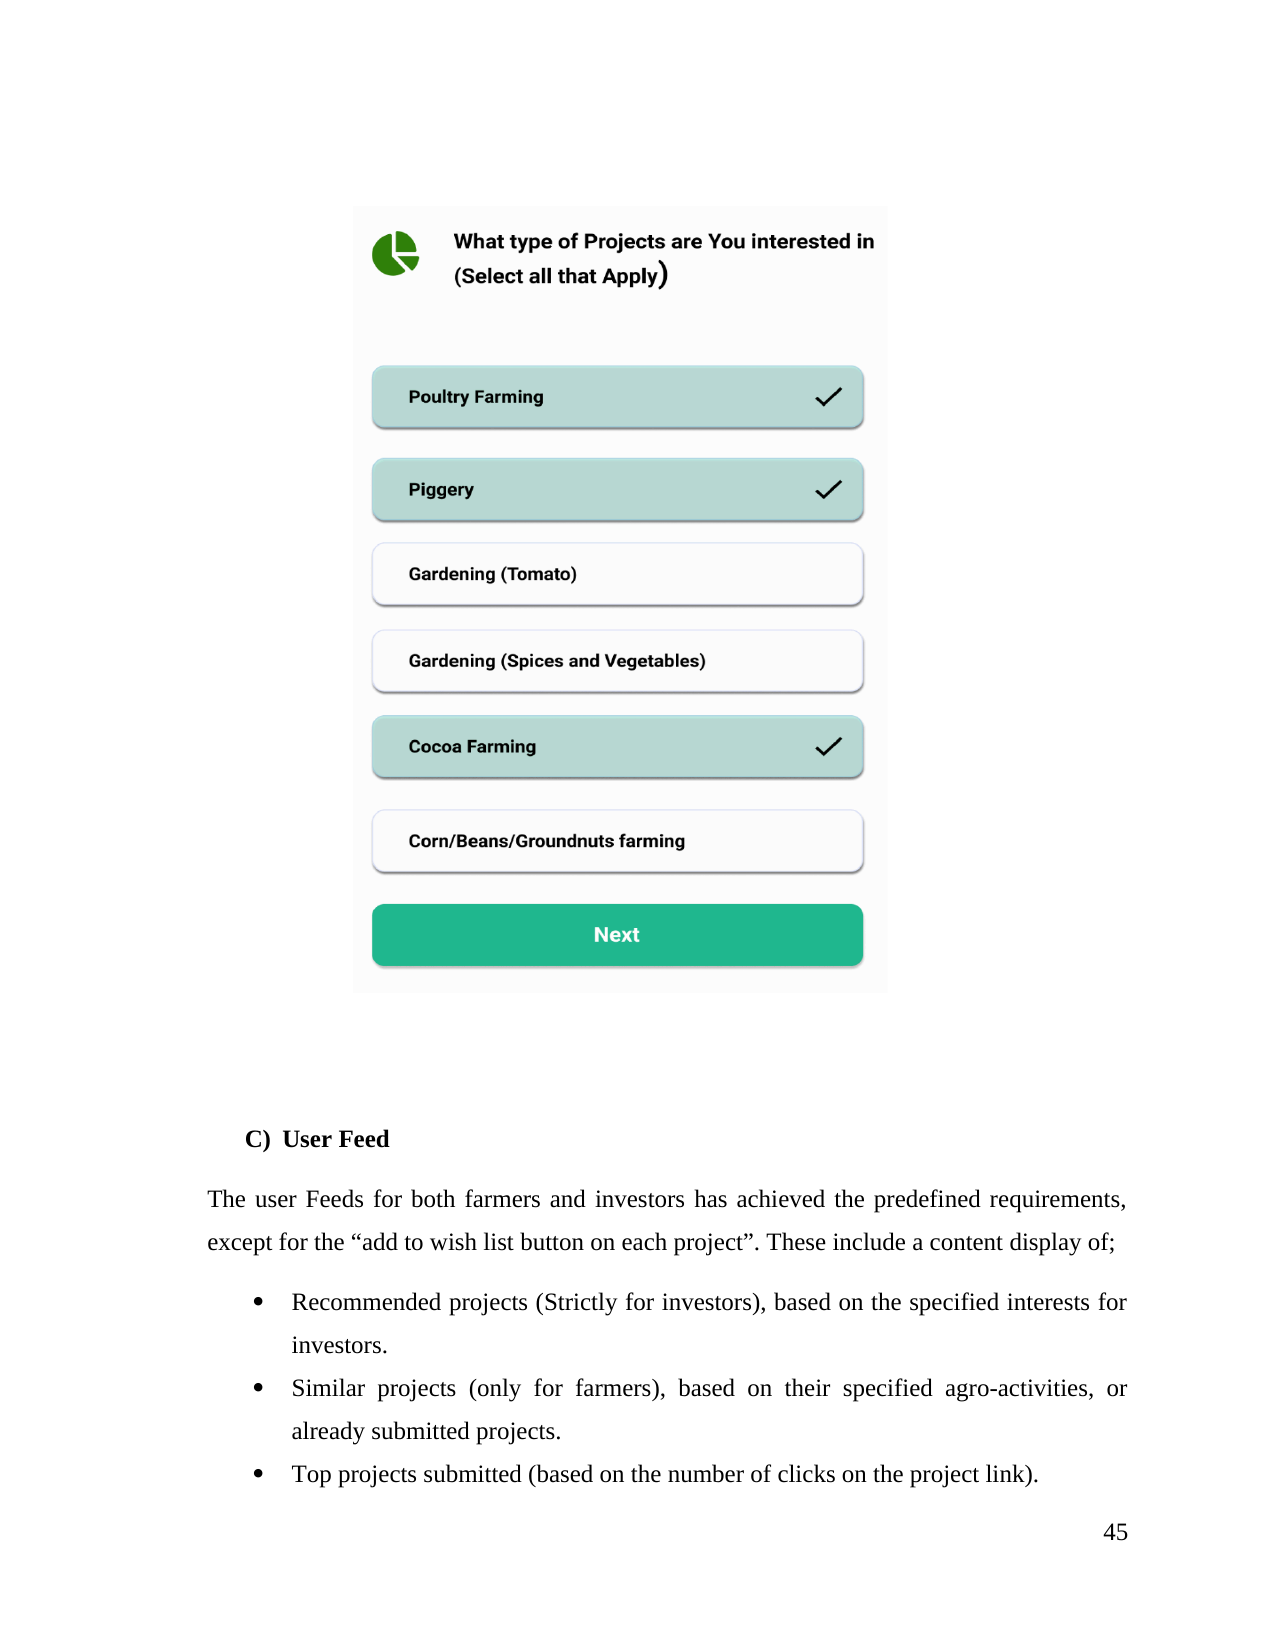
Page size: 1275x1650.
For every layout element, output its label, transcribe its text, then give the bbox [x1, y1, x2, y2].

list Top projects submitted (based on the number of clicks on the project link). [254, 1459, 1128, 1488]
list User Feed [244, 1124, 1128, 1153]
text The user Feeds for both farmers and investors has achieved the predefined requirements, except for the “add to wish list button on each project”. These include a content display of; [207, 1184, 1128, 1256]
list Similar projects (only for farmers), based on their specified agro-activities, or already submitted projects. [254, 1373, 1128, 1445]
list Recommended projects (Strictly for investors), based on the specified interests for investors. [254, 1287, 1128, 1359]
picture [353, 206, 888, 993]
